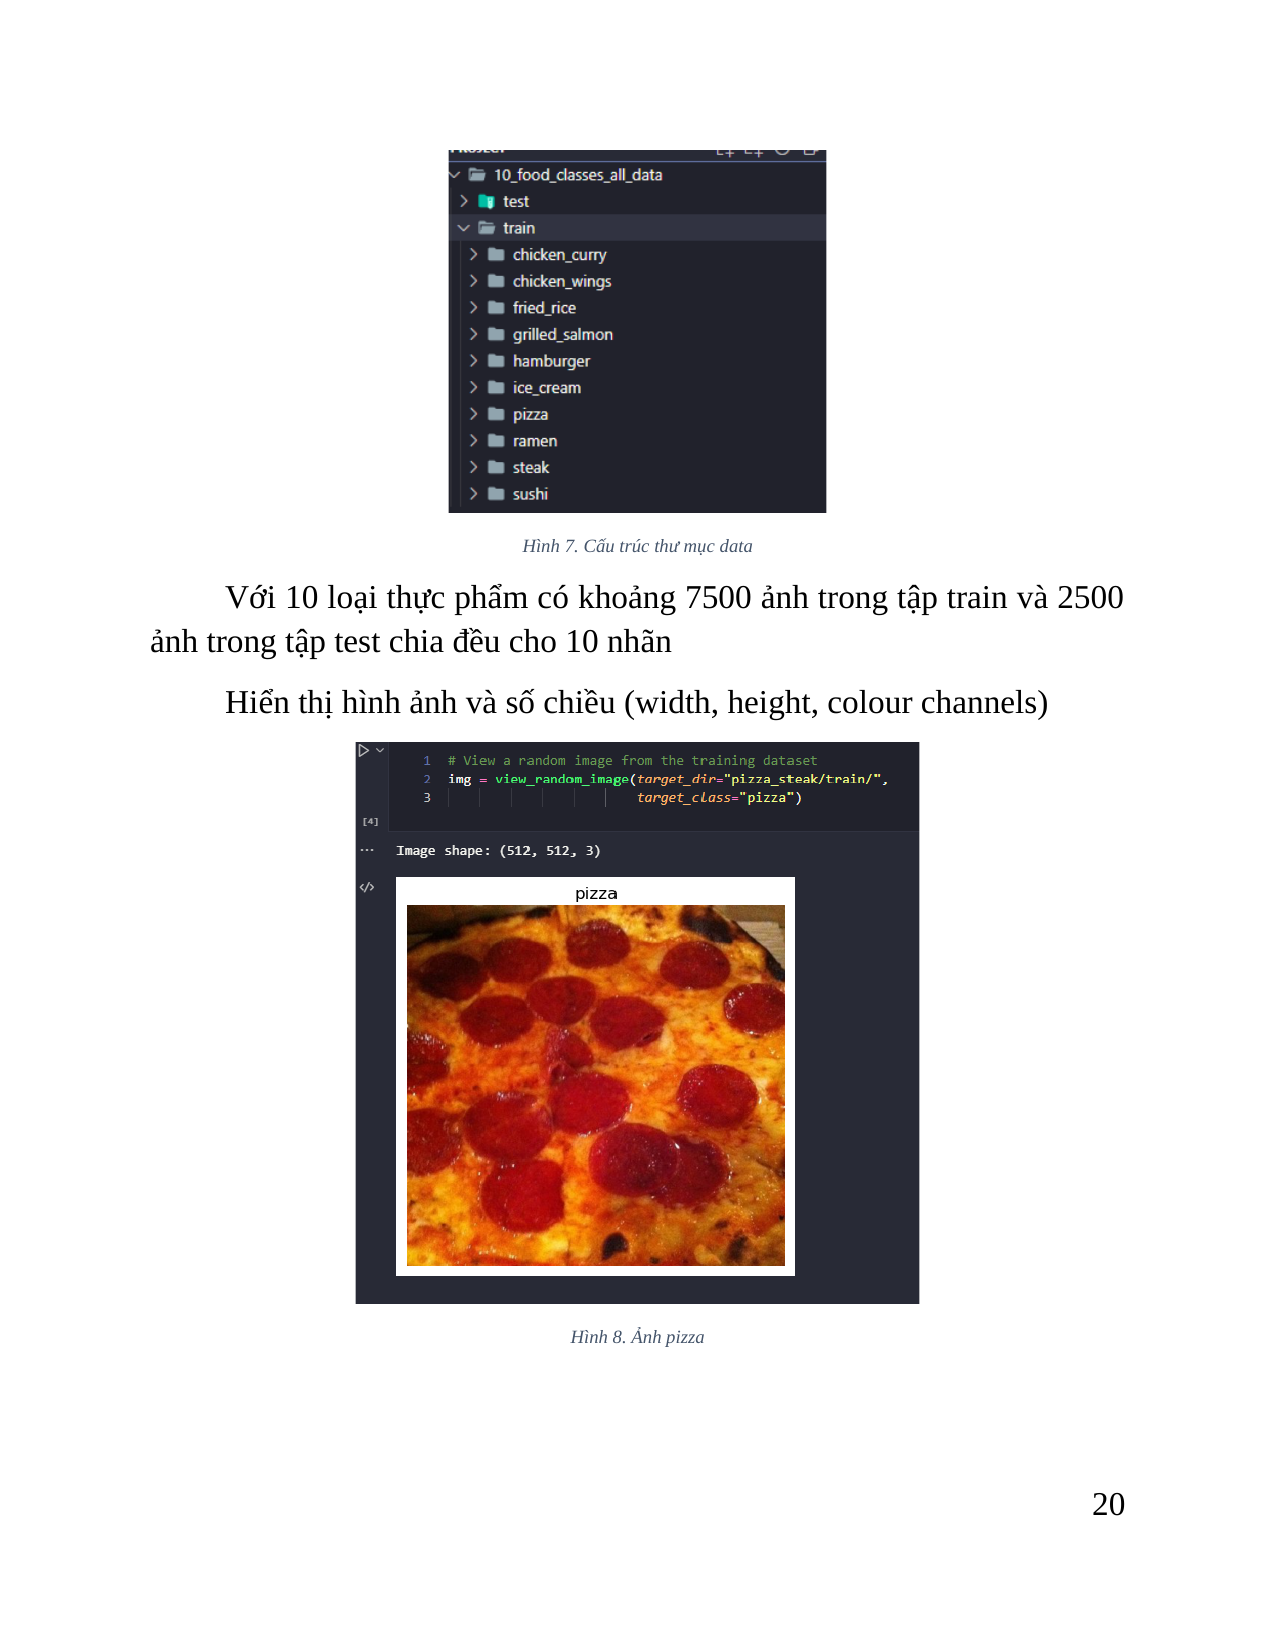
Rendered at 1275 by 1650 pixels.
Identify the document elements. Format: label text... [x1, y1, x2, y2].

picture [355, 742, 920, 1304]
picture [448, 150, 827, 513]
text Hiển thị hình ảnh và số chiều (width, height, colour channels) [150, 682, 1125, 720]
text Với 10 loại thực phẩm có khoảng 7500 ảnh trong tập train và 2500 ảnh trong tập test chia đều cho 10 nhãn [150, 577, 1125, 660]
